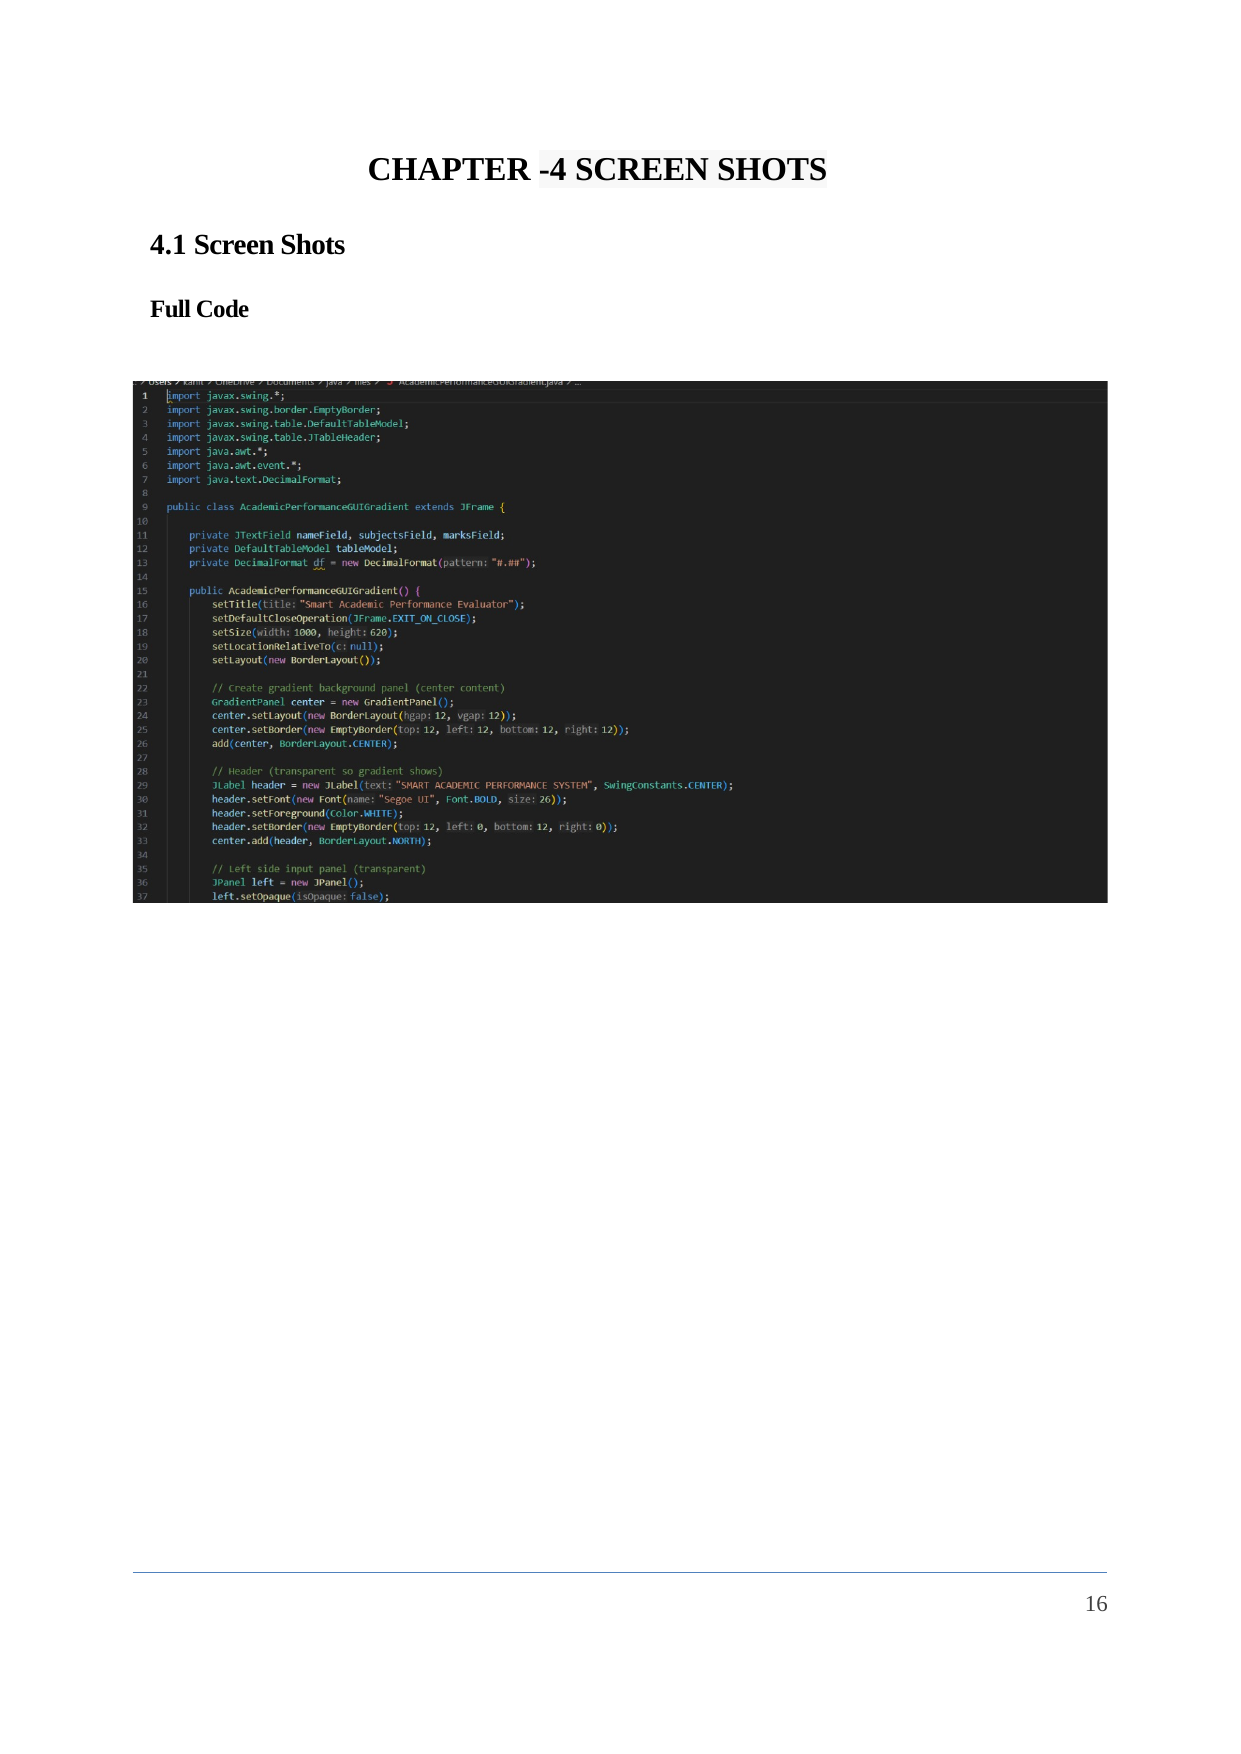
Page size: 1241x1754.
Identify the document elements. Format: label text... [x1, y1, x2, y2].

subtitle 4.1 Screen Shots [150, 227, 1107, 260]
text CHAPTER -4 SCREEN SHOTS [133, 149, 1062, 188]
subtitle Full Code [150, 294, 1107, 323]
picture [132, 381, 1108, 903]
